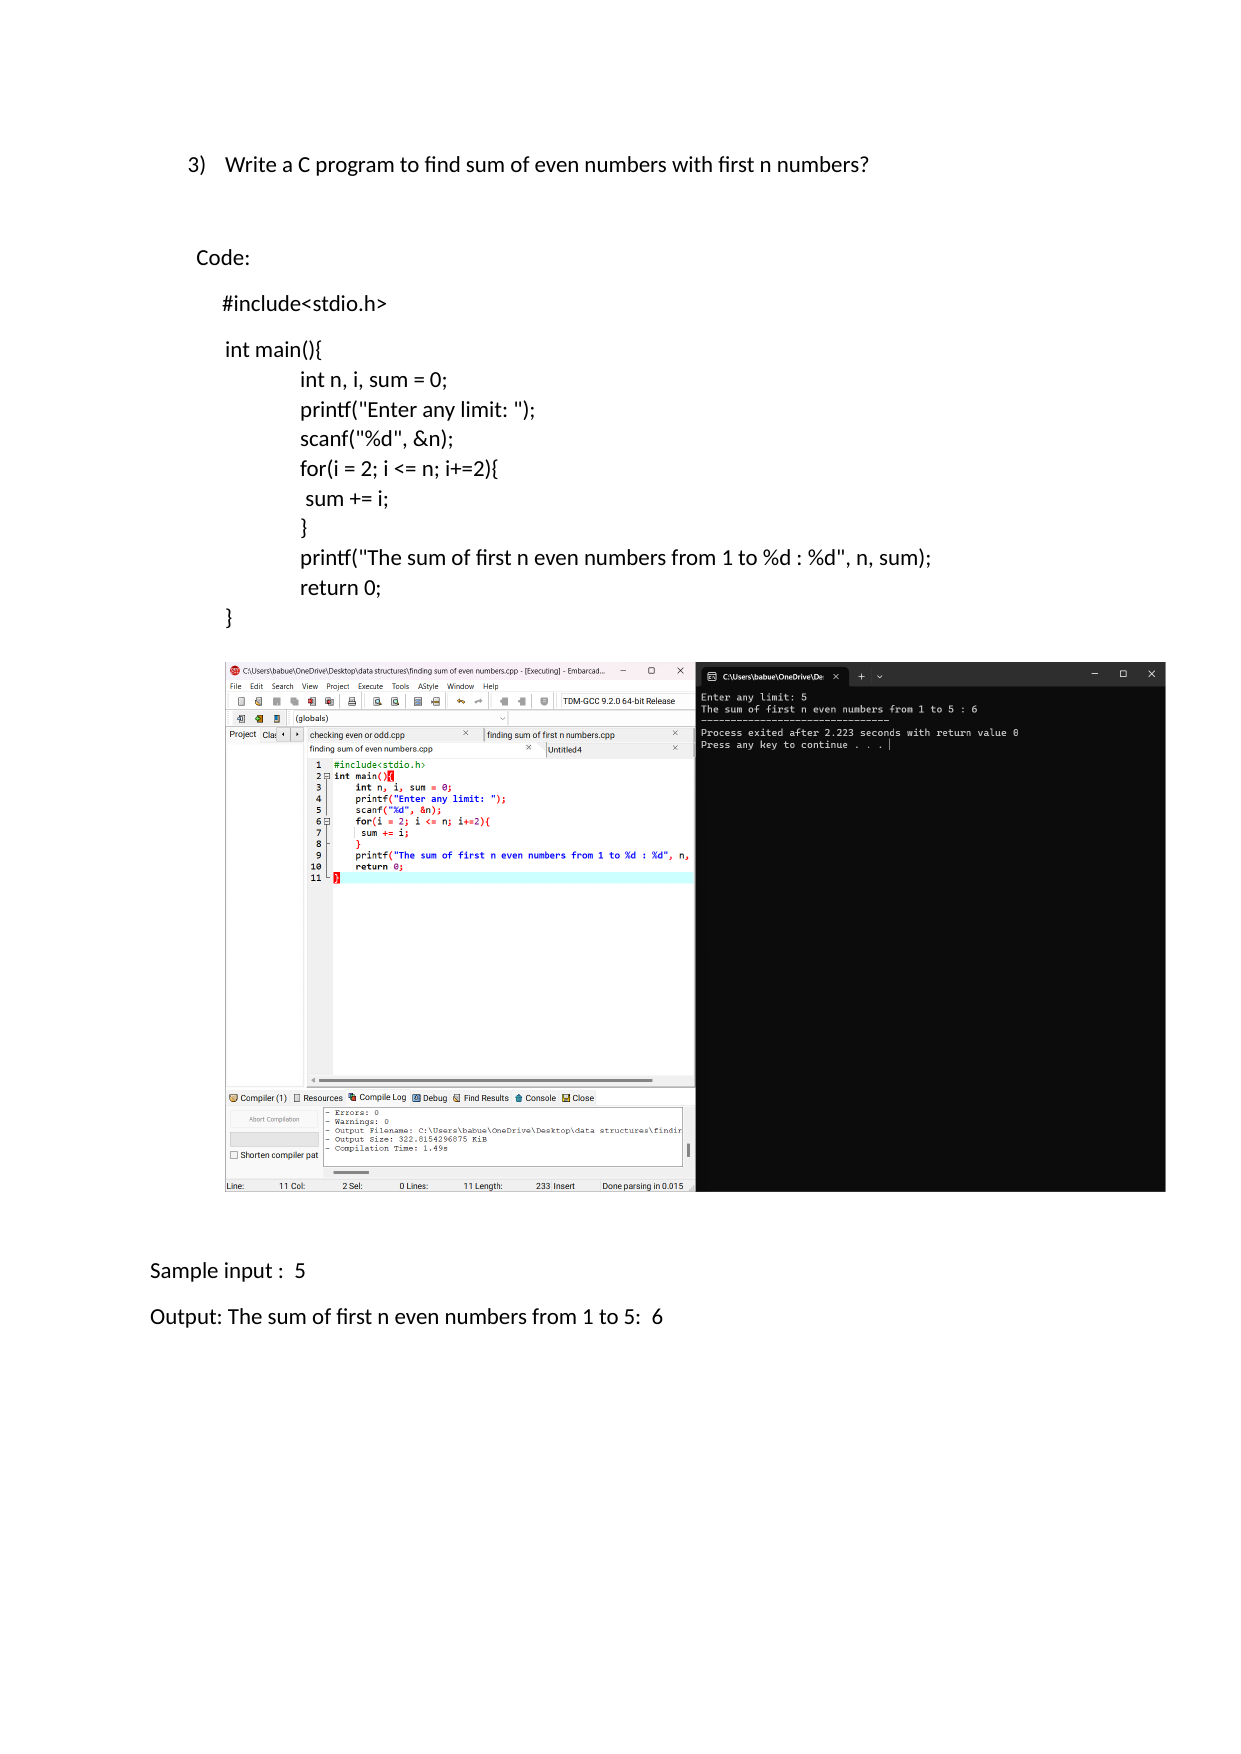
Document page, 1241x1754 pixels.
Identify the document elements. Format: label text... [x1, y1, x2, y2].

list int n, i, sum = 0; [225, 365, 1090, 393]
list int main(){ [225, 335, 1090, 363]
list for(i = 2; i <= n; i+=2){ [225, 454, 1090, 482]
list scanf("%d", &n); [225, 424, 1090, 452]
text Sample input : 5 [150, 1256, 1090, 1284]
list printf("The sum of first n even numbers from 1 to %d : %d", n, sum); [225, 543, 1090, 571]
list } [225, 603, 1090, 631]
list sum += i; [225, 484, 1090, 512]
list } [225, 513, 1090, 542]
list Write a C program to find sum of even numbers with first n numbers? [187, 150, 1090, 178]
list return 0; [225, 573, 1090, 601]
text Output: The sum of first n even numbers from 1 to 5: 6 [150, 1302, 1090, 1330]
text Code: [150, 243, 1090, 271]
list printf("Enter any limit: "); [225, 395, 1090, 423]
text #include<stdio.h> [150, 289, 1090, 317]
picture [225, 662, 1166, 1192]
